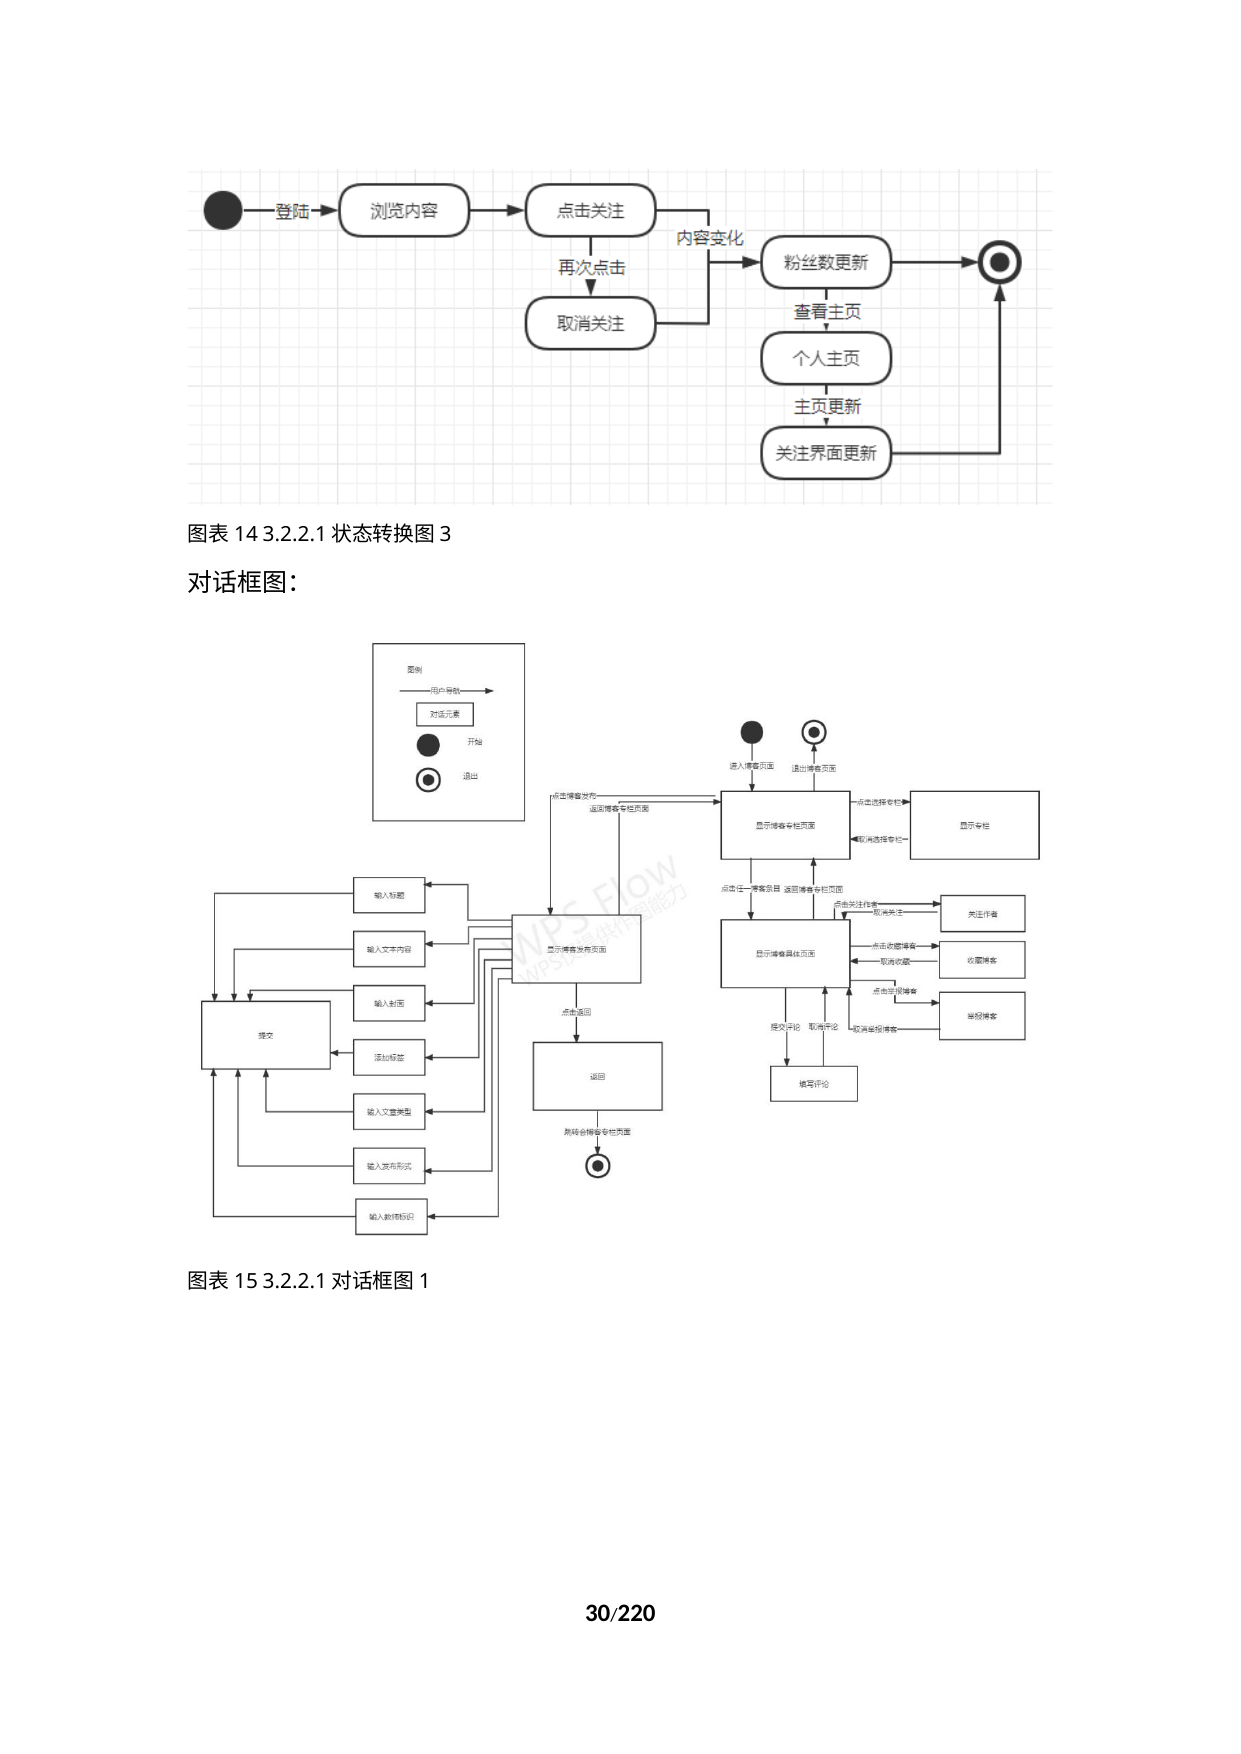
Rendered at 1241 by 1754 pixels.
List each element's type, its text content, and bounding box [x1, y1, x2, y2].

text 图表 15 3.2.2.1对话框图1 [187, 1263, 1053, 1296]
text 图表 14 3.2.2.1状态转换图3 [187, 516, 1053, 548]
picture [187, 169, 1053, 505]
picture [187, 629, 1053, 1248]
text 对话框图： [187, 548, 1053, 613]
